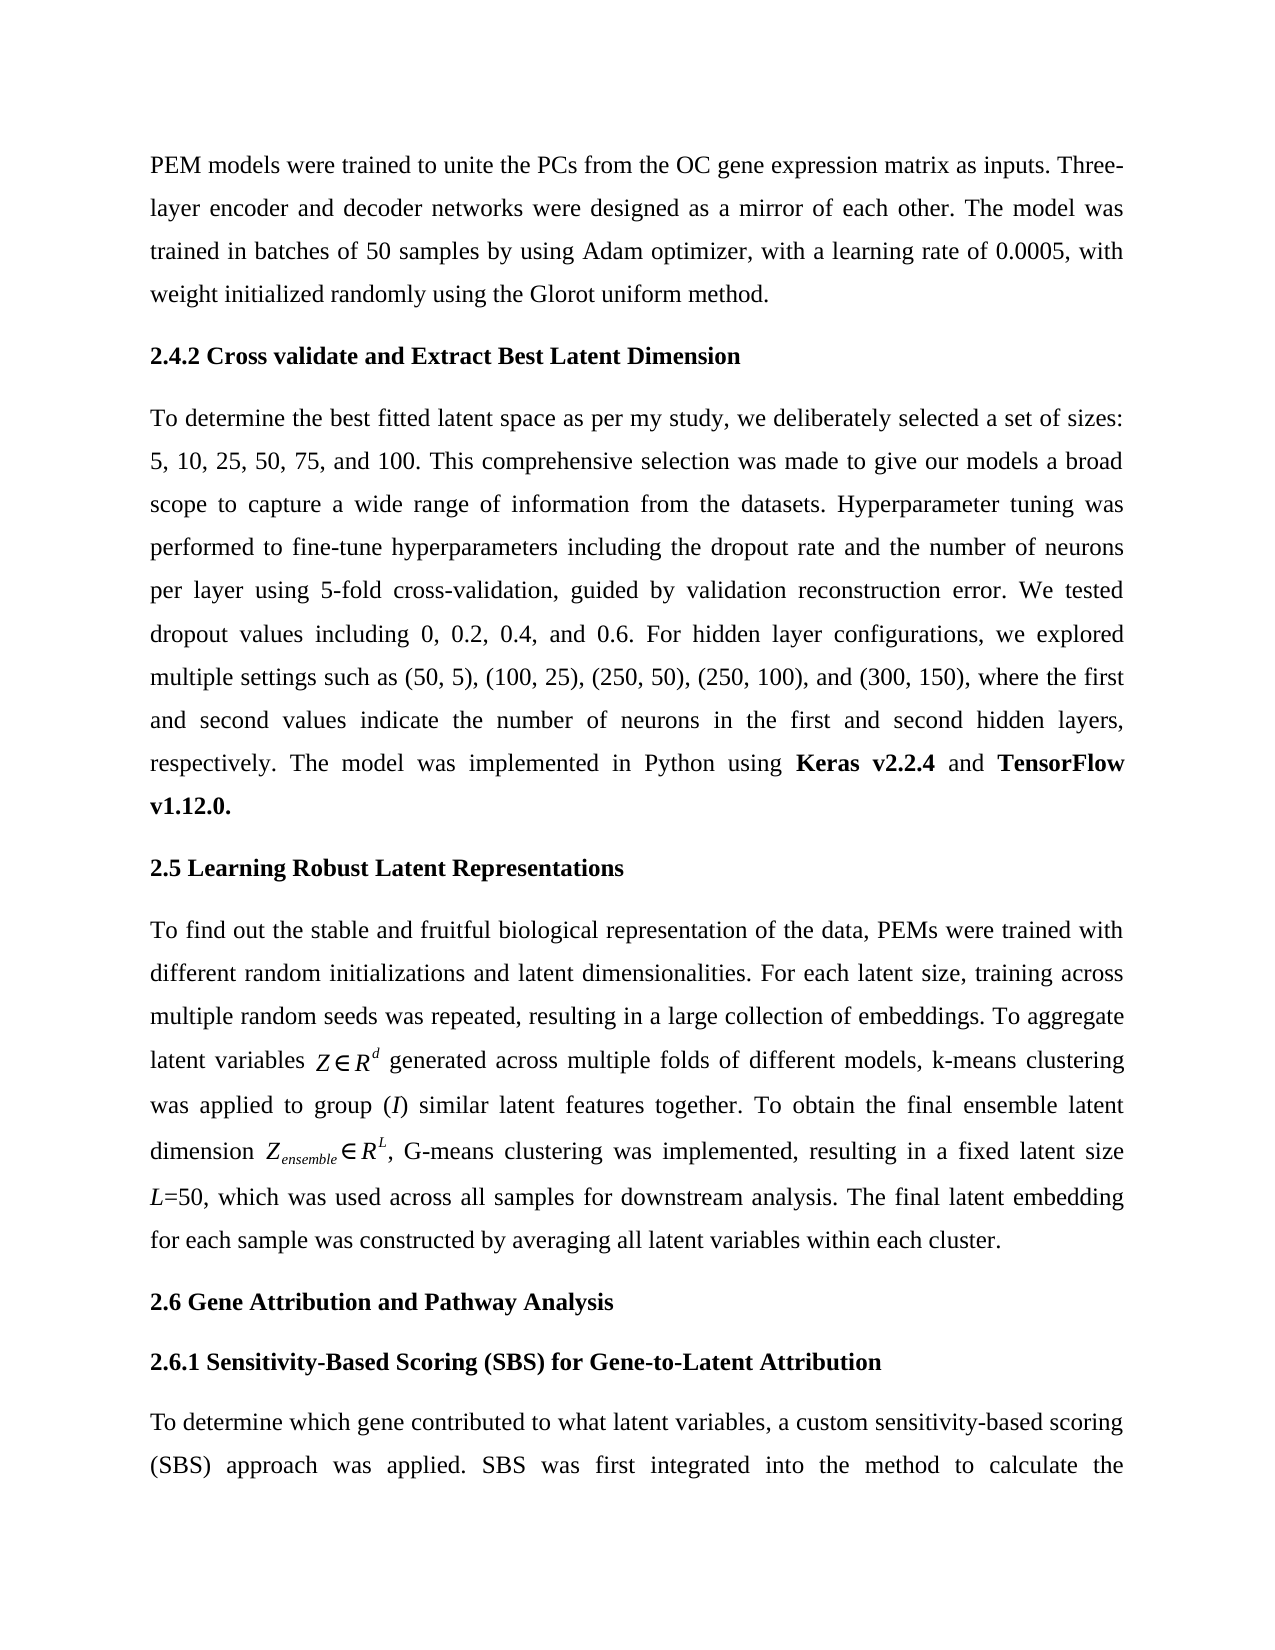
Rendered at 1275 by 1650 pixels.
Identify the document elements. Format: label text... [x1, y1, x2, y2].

text 2.6.1 Sensitivity-Based Scoring (SBS) for Gene-to-Latent Attribution [150, 1347, 1125, 1376]
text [150, 1407, 1125, 1479]
text PEM models were trained to unite the PCs from the OC gene expression matrix as inputs. Three-layer encoder and decoder networks were designed as a mirror of each other. The model was trained in batches of 50 samples by using Adam optimizer, with a learning rate of 0.0005, with weight initialized randomly using the Glorot uniform method. [150, 150, 1125, 308]
text 2.5 Learning Robust Latent Representations [150, 853, 1125, 882]
text To find out the stable and fruitful biological representation of the data, PEMs were trained with different random initializations and latent dimensionalities. For each latent size, training across multiple random seeds was repeated, resulting in a large collection of embeddings. To aggregate latent variables generated across multiple folds of different models, k-means clustering was applied to group (I) similar latent features together. To obtain the final ensemble latent dimension , G-means clustering was implemented, resulting in a fixed latent size L=50, which was used across all samples for downstream analysis. The final latent embedding for each sample was constructed by averaging all latent variables within each cluster. [150, 915, 1125, 1254]
text 2.6 Gene Attribution and Pathway Analysis [150, 1287, 1125, 1316]
text To determine the best fitted latent space as per my study, we deliberately selected a set of sizes: 5, 10, 25, 50, 75, and 100. This comprehensive selection was made to give our models a broad scope to capture a wide range of information from the datasets. Hyperparameter tuning was performed to fine-tune hyperparameters including the dropout rate and the number of neurons per layer using 5-fold cross-validation, guided by validation reconstruction error. We tested dropout values including 0, 0.2, 0.4, and 0.6. For hidden layer configurations, we explored multiple settings such as (50, 5), (100, 25), (250, 50), (250, 100), and (300, 150), where the first and second values indicate the number of neurons in the first and second hidden layers, respectively. The model was implemented in Python using Keras v2.2.4 and TensorFlow v1.12.0. [150, 403, 1125, 820]
text 2.4.2 Cross validate and Extract Best Latent Dimension [150, 341, 1125, 370]
